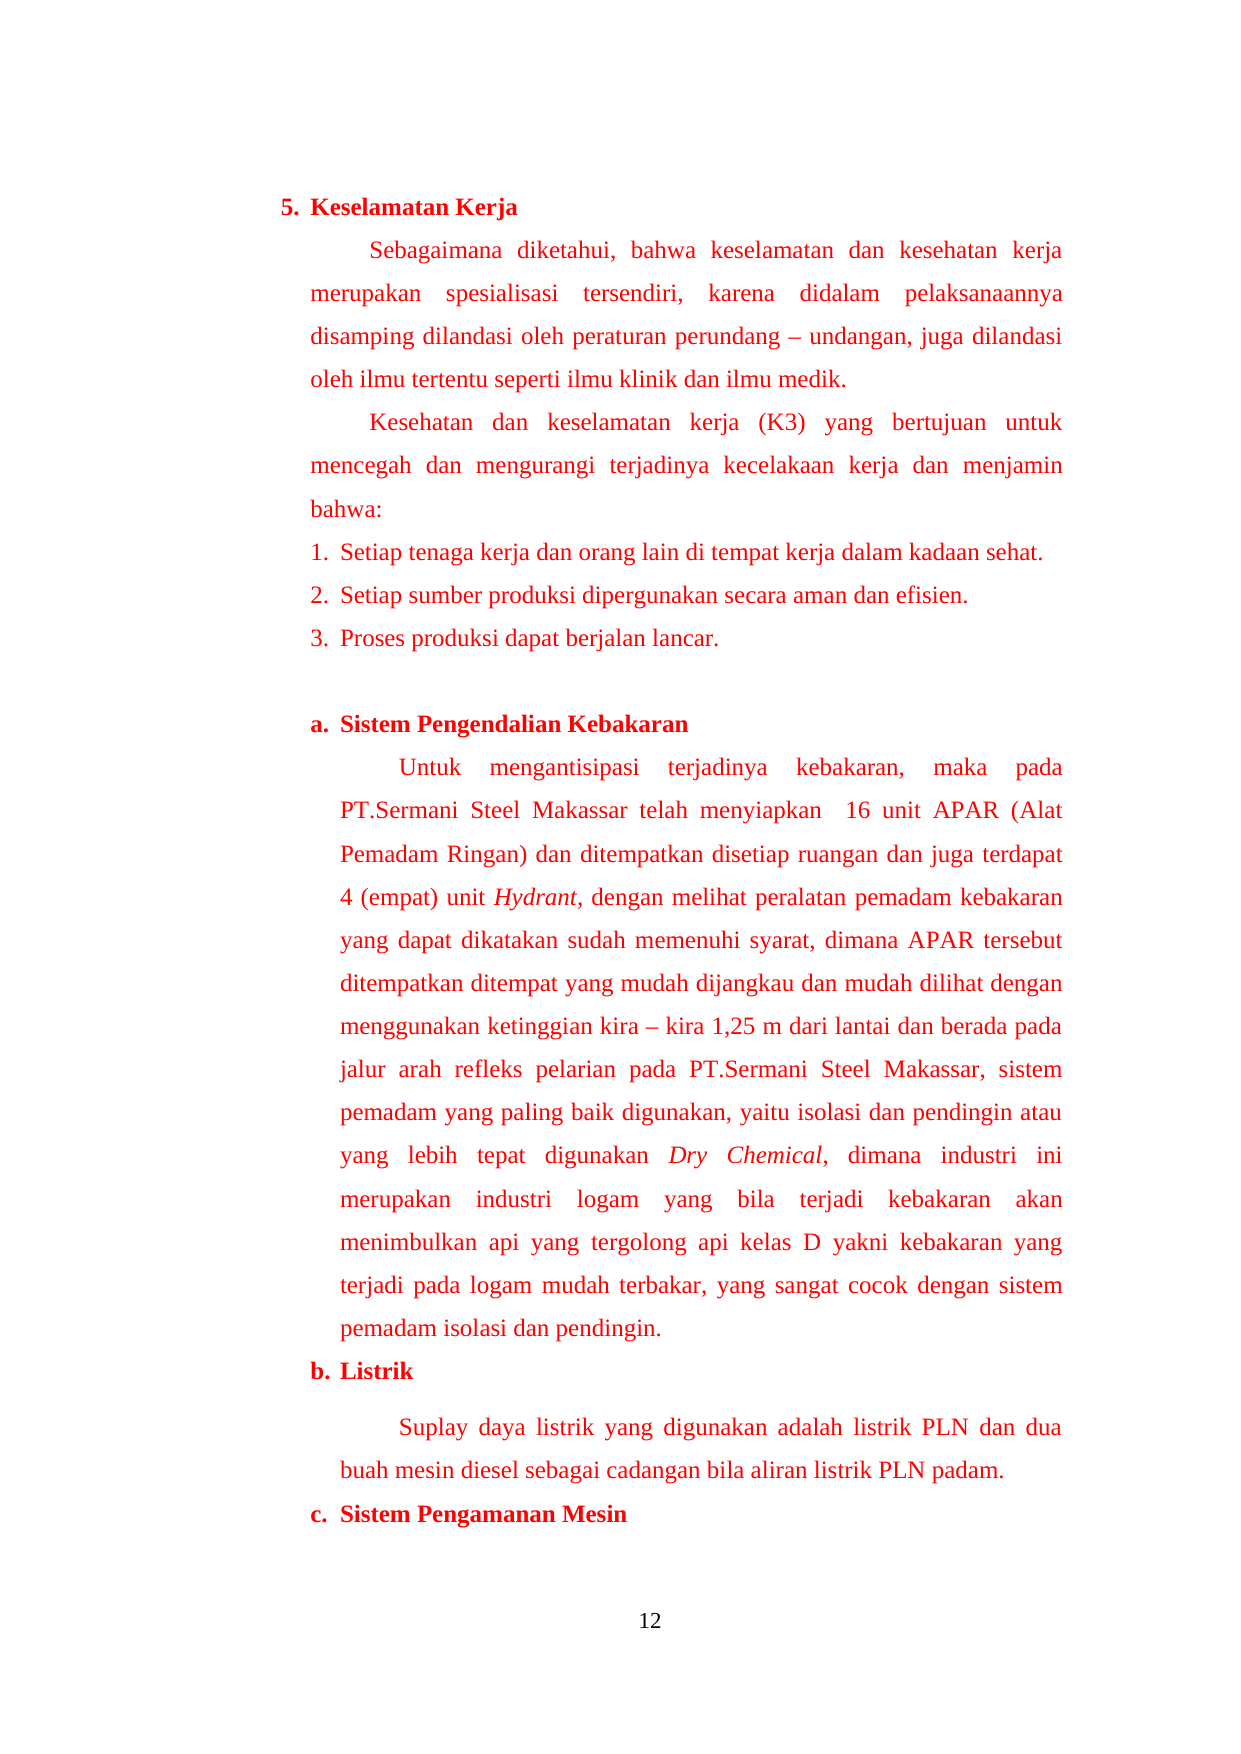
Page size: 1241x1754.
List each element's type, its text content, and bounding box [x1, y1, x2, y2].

list Listrik [310, 1356, 1063, 1385]
list Setiap sumber produksi dipergunakan secara aman dan efisien. [310, 580, 1063, 609]
list Keselamatan Kerja [281, 192, 1063, 221]
text Sebagaimana diketahui, bahwa keselamatan dan kesehatan kerja merupakan spesialisasi tersendiri, karena didalam pelaksanaannya disamping dilandasi oleh peraturan perundang – undangan, juga dilandasi oleh ilmu tertentu seperti ilmu klinik dan ilmu medik. [310, 235, 1063, 393]
text Kesehatan dan keselamatan kerja (K3) yang bertujuan untuk mencegah dan mengurangi terjadinya kecelakaan kerja dan menjamin bahwa: [310, 407, 1063, 522]
text Untuk mengantisipasi terjadinya kebakaran, maka pada PT.Sermani Steel Makassar telah menyiapkan 16 unit APAR (Alat Pemadam Ringan) dan ditempatkan disetiap ruangan dan juga terdapat 4 (empat) unit Hydrant, dengan melihat peralatan pemadam kebakaran yang dapat dikatakan sudah memenuhi syarat, dimana APAR tersebut ditempatkan ditempat yang mudah dijangkau dan mudah dilihat dengan menggunakan ketinggian kira – kira 1,25 m dari lantai dan berada pada jalur arah refleks pelarian pada PT.Sermani Steel Makassar, sistem pemadam yang paling baik digunakan, yaitu isolasi dan pendingin atau yang lebih tepat digunakan Dry Chemical, dimana industri ini merupakan industri logam yang bila terjadi kebakaran akan menimbulkan api yang tergolong api kelas D yakni kebakaran yang terjadi pada logam mudah terbakar, yang sangat cocok dengan sistem pemadam isolasi dan pendingin. [340, 752, 1063, 1342]
list Sistem Pengendalian Kebakaran [310, 709, 1063, 738]
list Suplay daya listrik yang digunakan adalah listrik PLN dan dua buah mesin diesel sebagai cadangan bila aliran listrik PLN padam. [340, 1412, 1063, 1484]
list Sistem Pengamanan Mesin [310, 1499, 1063, 1527]
list Proses produksi dapat berjalan lancar. [310, 623, 1063, 652]
list Setiap tenaga kerja dan orang lain di tempat kerja dalam kadaan sehat. [310, 537, 1063, 566]
